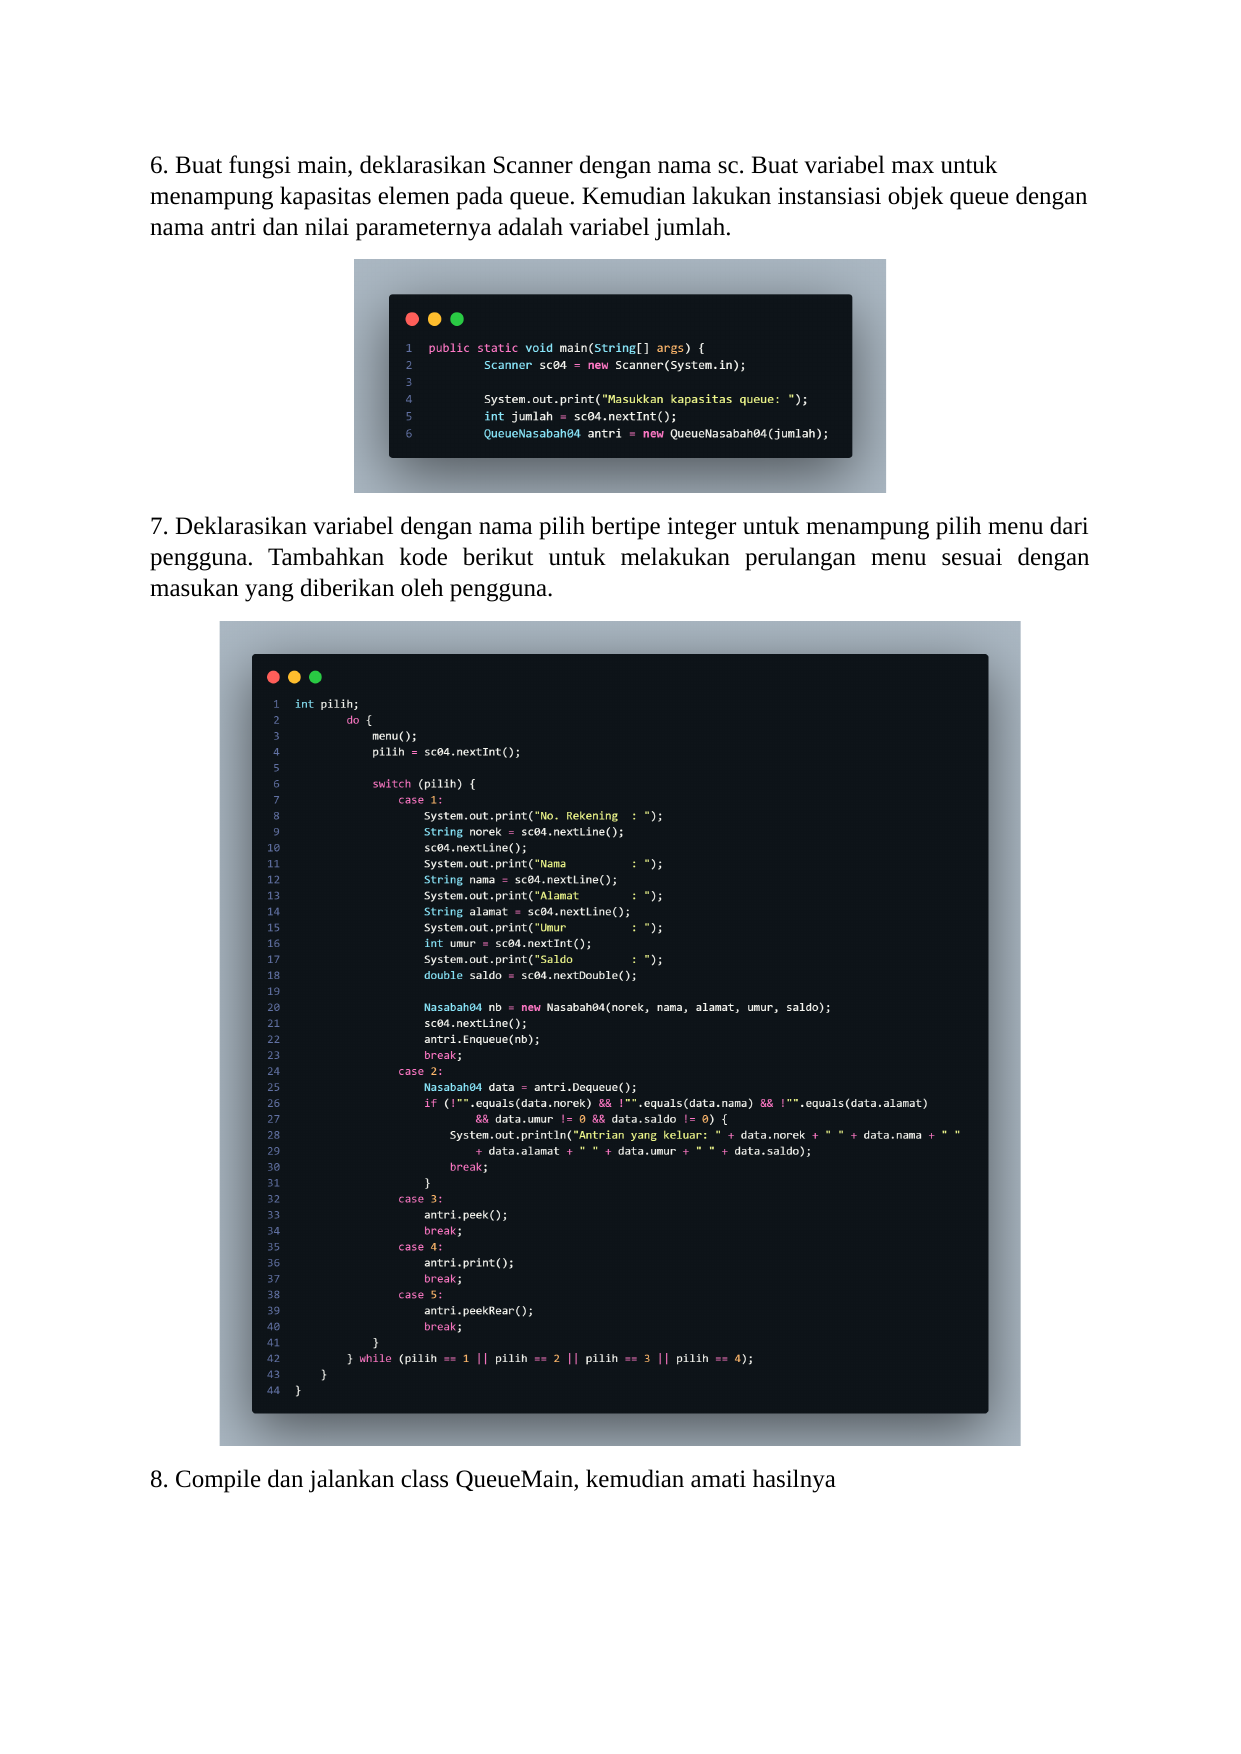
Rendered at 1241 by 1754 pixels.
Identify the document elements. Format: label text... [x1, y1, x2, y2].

text 6. Buat fungsi main, deklarasikan Scanner dengan nama sc. Buat variabel max untuk menampung kapasitas elemen pada queue. Kemudian lakukan instansiasi objek queue dengan nama antri dan nilai parameternya adalah variabel jumlah. [150, 150, 1090, 241]
text 7. Deklarasikan variabel dengan nama pilih bertipe integer untuk menampung pilih menu dari pengguna. Tambahkan kode berikut untuk melakukan perulangan menu sesuai dengan masukan yang diberikan oleh pengguna. [150, 511, 1090, 602]
text 8. Compile dan jalankan class QueueMain, kemudian amati hasilnya [150, 1464, 1090, 1493]
picture [219, 621, 1021, 1446]
picture [354, 259, 887, 493]
